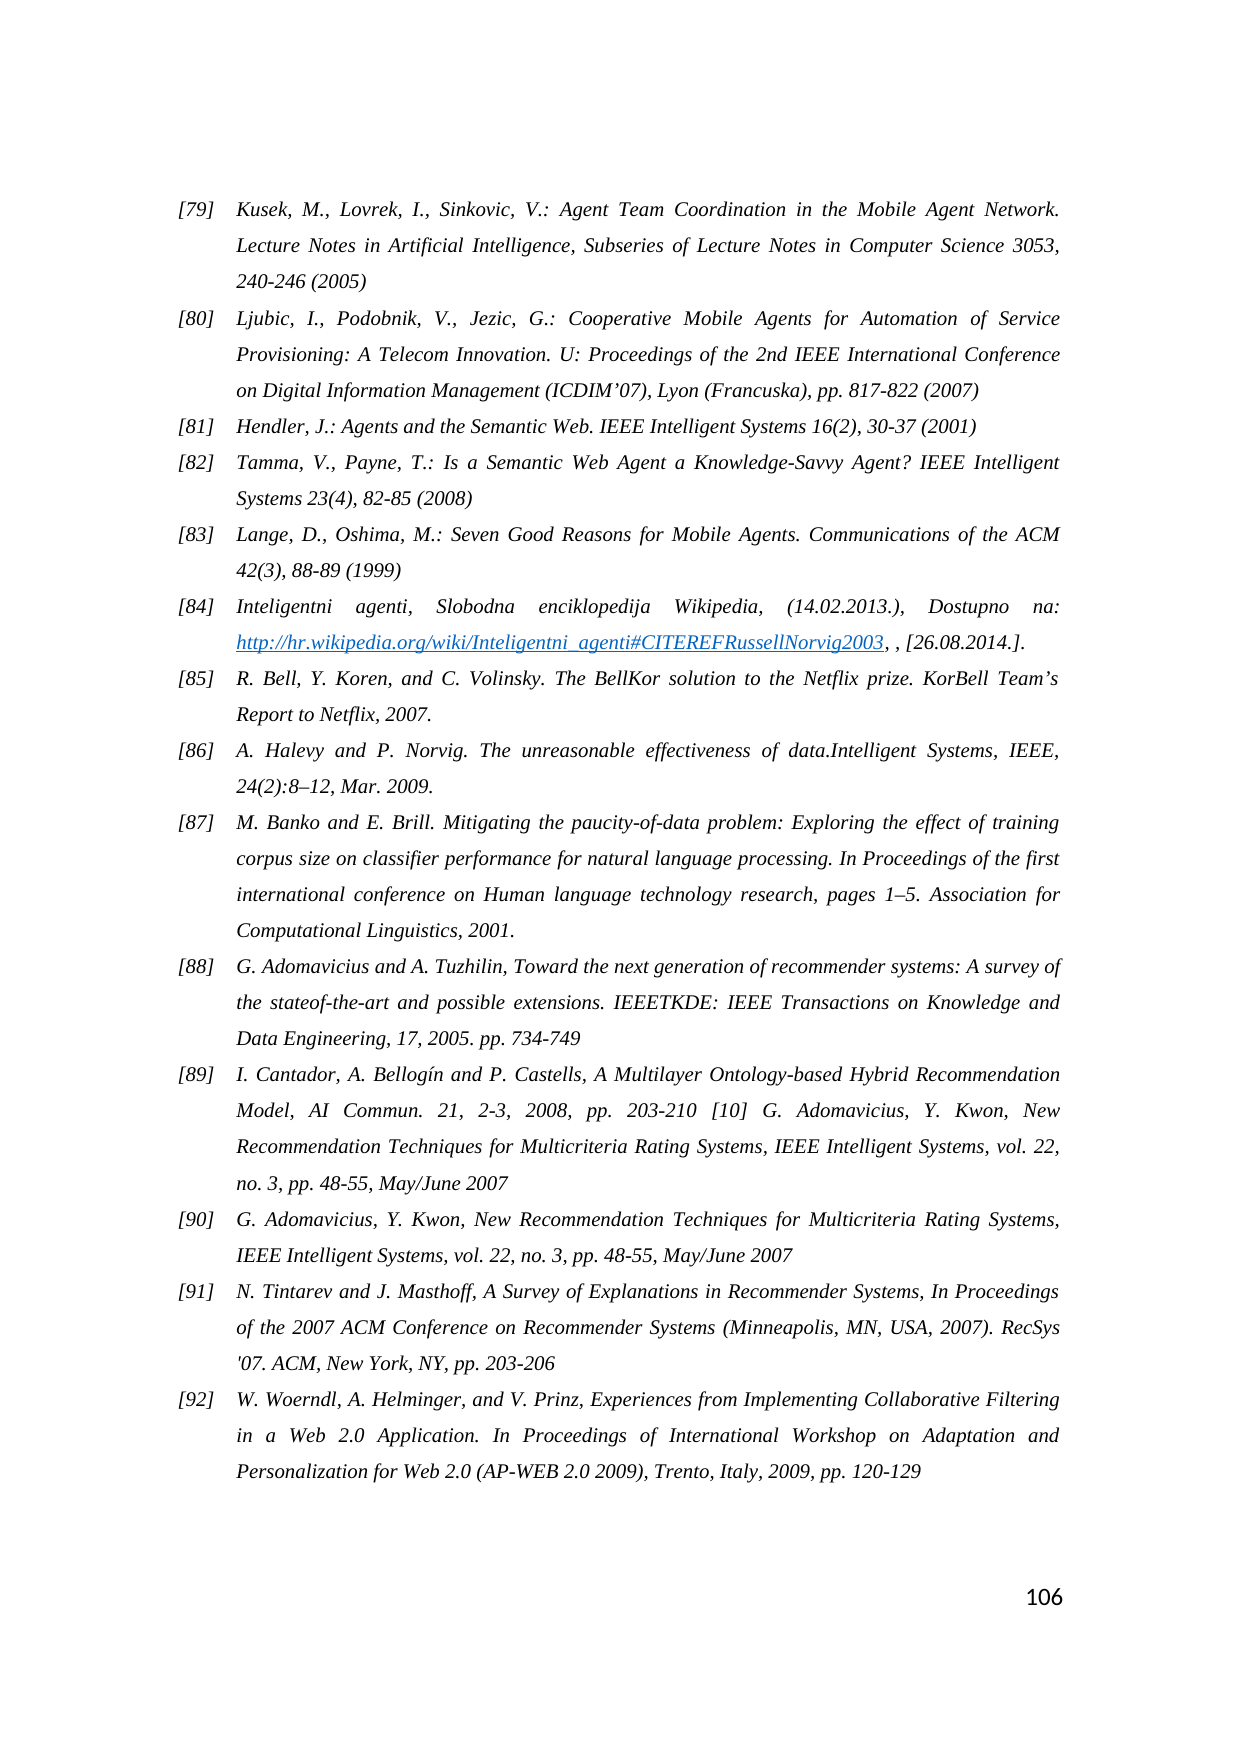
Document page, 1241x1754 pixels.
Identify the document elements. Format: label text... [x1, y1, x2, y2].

list G. Adomavicius, Y. Kwon, New Recommendation Techniques for Multicriteria Rating Systems, IEEE Intelligent Systems, vol. 22, no. 3, pp. 48-55, May/June 2007 [177, 1207, 1063, 1267]
list Tamma, V., Payne, T.: Is a Semantic Web Agent a Knowledge-Savvy Agent? IEEE Intelligent Systems 23(4), 82-85 (2008) [177, 450, 1063, 510]
list Ljubic, I., Podobnik, V., Jezic, G.: Cooperative Mobile Agents for Automation of Service Provisioning: A Telecom Innovation. U: Proceedings of the 2nd IEEE International Conference on Digital Information Management (ICDIM’07), Lyon (Francuska), pp. 817-822 (2007) [177, 306, 1063, 402]
list G. Adomavicius and A. Tuzhilin, Toward the next generation of recommender systems: A survey of the stateof-the-art and possible extensions. IEEETKDE: IEEE Transactions on Knowledge and Data Engineering, 17, 2005. pp. 734-749 [177, 954, 1063, 1050]
list R. Bell, Y. Koren, and C. Volinsky. The BellKor solution to the Netflix prize. KorBell Team’s Report to Netflix, 2007. [177, 666, 1063, 726]
list I. Cantador, A. Bellogín and P. Castells, A Multilayer Ontology-based Hybrid Recommendation Model, AI Commun. 21, 2-3, 2008, pp. 203-210 [10] G. Adomavicius, Y. Kwon, New Recommendation Techniques for Multicriteria Rating Systems, IEEE Intelligent Systems, vol. 22, no. 3, pp. 48-55, May/June 2007 [177, 1062, 1063, 1194]
list M. Banko and E. Brill. Mitigating the paucity-of-data problem: Exploring the effect of training corpus size on classifier performance for natural language processing. In Proceedings of the first international conference on Human language technology research, pages 1–5. Association for Computational Linguistics, 2001. [177, 810, 1063, 942]
list Inteligentni agenti, Slobodna enciklopedija Wikipedia, (14.02.2013.), Dostupno na: http://hr.wikipedia.org/wiki/Inteligentni_agenti#CITEREFRussellNorvig2003, , [26.08.2014.]. [177, 594, 1063, 654]
list A. Halevy and P. Norvig. The unreasonable effectiveness of data.Intelligent Systems, IEEE, 24(2):8–12, Mar. 2009. [177, 738, 1063, 798]
list Lange, D., Oshima, M.: Seven Good Reasons for Mobile Agents. Communications of the ACM 42(3), 88-89 (1999) [177, 522, 1063, 582]
list W. Woerndl, A. Helminger, and V. Prinz, Experiences from Implementing Collaborative Filtering in a Web 2.0 Application. In Proceedings of International Workshop on Adaptation and Personalization for Web 2.0 (AP-WEB 2.0 2009), Trento, Italy, 2009, pp. 120-129 [177, 1387, 1063, 1483]
list N. Tintarev and J. Masthoff, A Survey of Explanations in Recommender Systems, In Proceedings of the 2007 ACM Conference on Recommender Systems (Minneapolis, MN, USA, 2007). RecSys '07. ACM, New York, NY, pp. 203-206 [177, 1279, 1063, 1375]
list Hendler, J.: Agents and the Semantic Web. IEEE Intelligent Systems 16(2), 30-37 (2001) [177, 414, 1063, 438]
list Kusek, M., Lovrek, I., Sinkovic, V.: Agent Team Coordination in the Mobile Agent Network. Lecture Notes in Artificial Intelligence, Subseries of Lecture Notes in Computer Science 3053, 240-246 (2005) [177, 197, 1063, 293]
